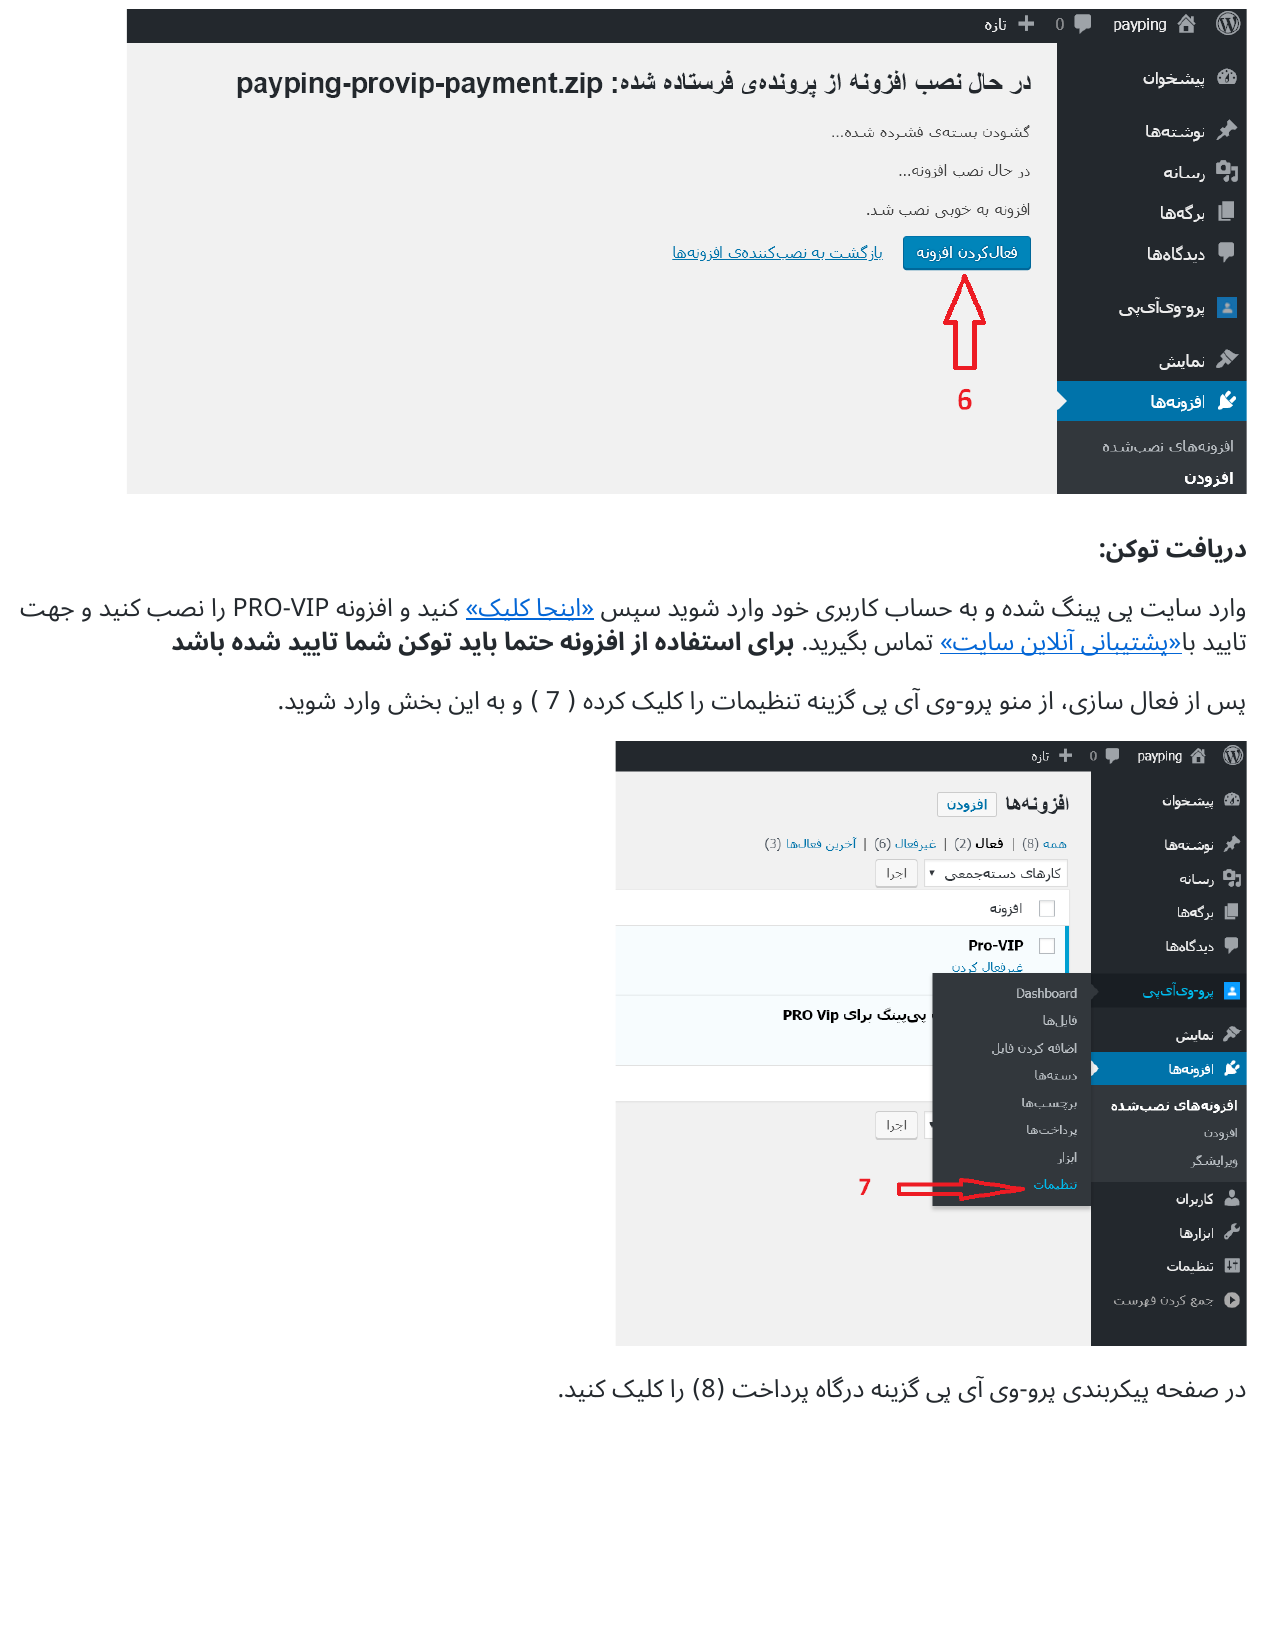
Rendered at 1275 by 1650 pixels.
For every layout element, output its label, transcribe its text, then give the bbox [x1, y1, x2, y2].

picture [615, 741, 1247, 1346]
text در صفحه پیکربندی پرو-وی آی پی گزینه درگاه پرداخت (8) را کلیک کنید. [9, 1371, 1247, 1405]
picture [126, 9, 1247, 494]
picture [1219, 392, 1235, 409]
subtitle دریافت توکن: [9, 531, 1247, 565]
text وارد سایت پی پینگ شده و به حساب کاربری خود وارد شوید سپس «اینجا کلیک» کنید و افزونه PRO-VIP را نصب کنید و جهت تایید با«پشتیبانی آنلاین سایت» تماس بگیرید. برای استفاده از افزونه حتما باید توکن شما تایید شده باشد [9, 590, 1247, 658]
picture [1225, 1065, 1235, 1075]
text پس از فعال سازی، از منو پرو-وی آی پی گزینه تنظیمات را کلیک کرده ( 7 ) و به این بخش وارد شوید. [9, 683, 1247, 717]
